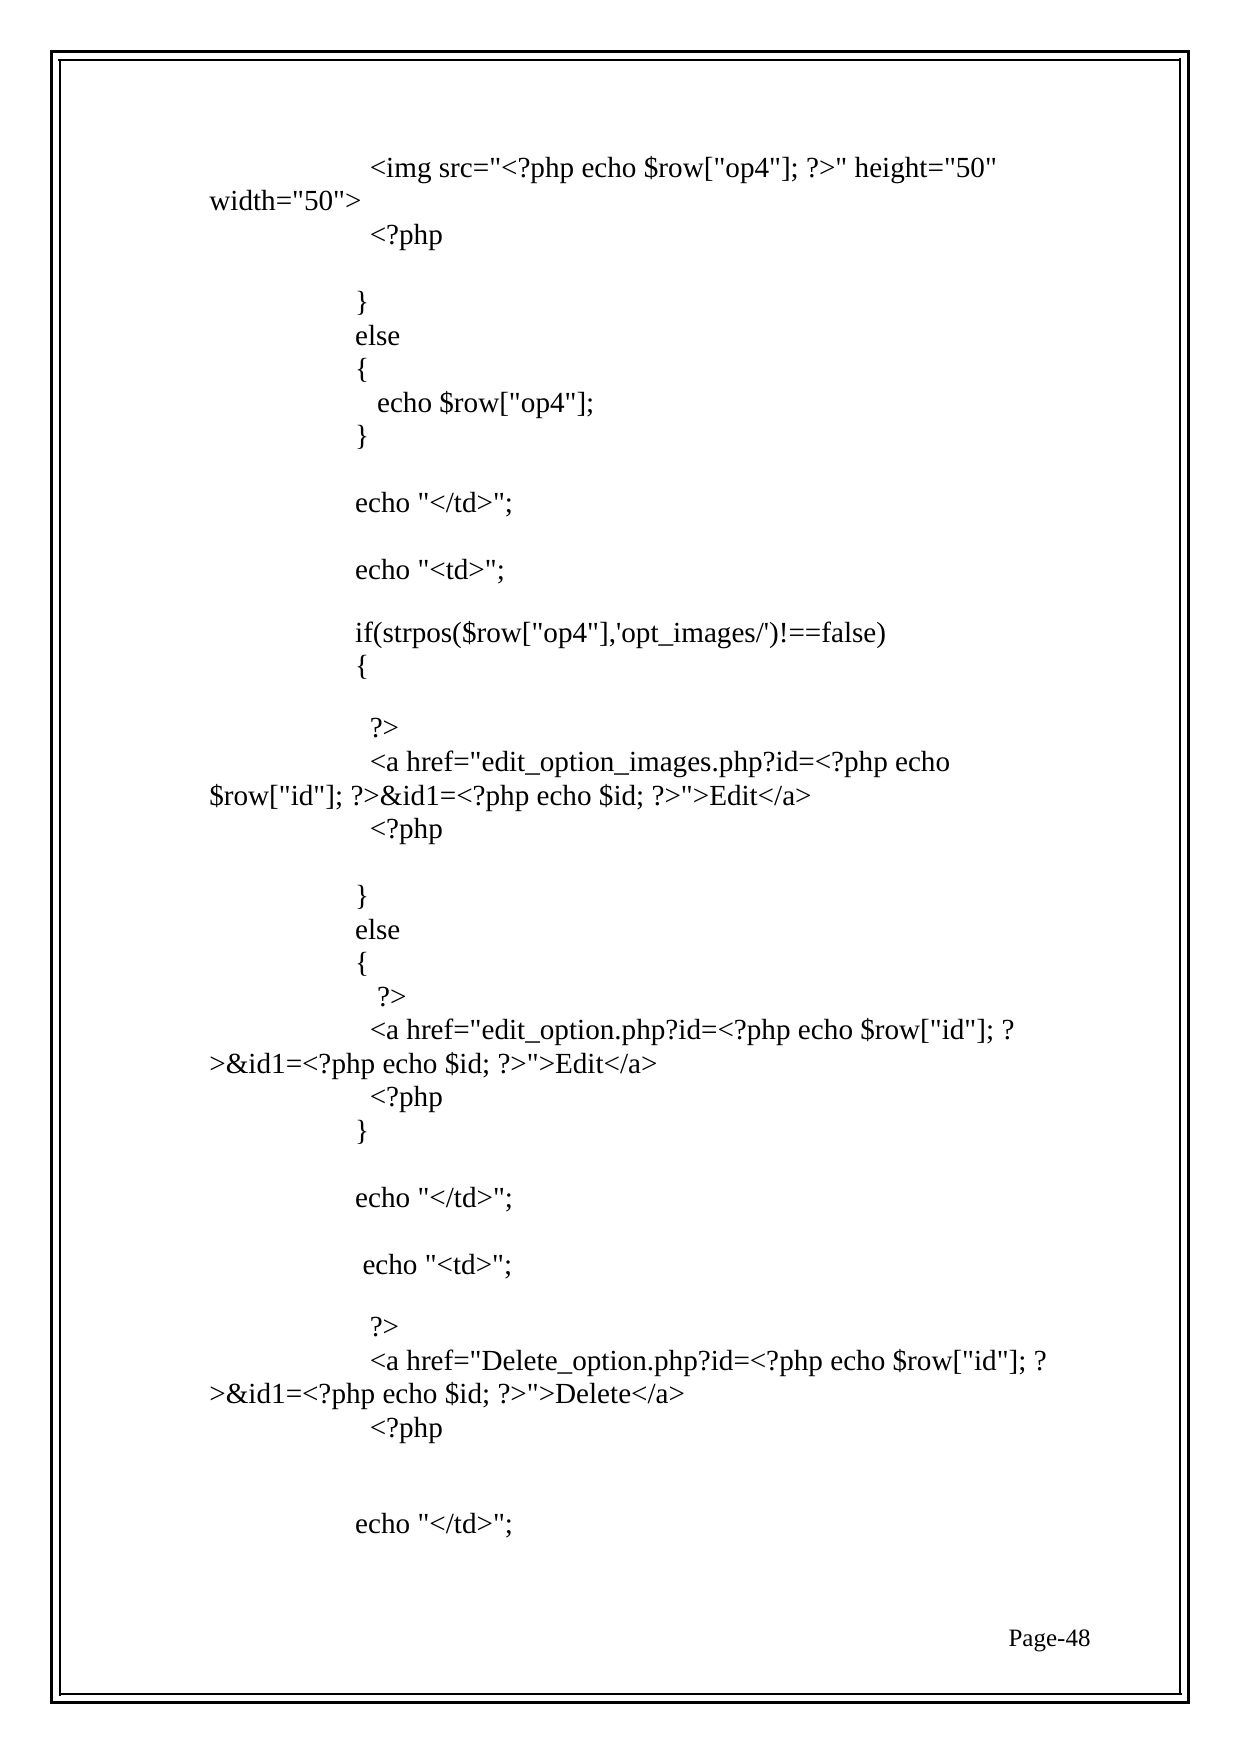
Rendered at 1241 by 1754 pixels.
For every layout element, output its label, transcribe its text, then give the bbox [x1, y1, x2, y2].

list } [209, 284, 1090, 318]
list <img src="<?php echo $row["op4"]; ?>" height="50" width="50"> [209, 150, 1090, 217]
list <a href="edit_option.php?id=<?php echo $row["id"]; ?>&id1=<?php echo $id; ?>">Edit</a> [209, 1012, 1090, 1079]
list <?php [209, 1079, 1090, 1113]
list else [209, 912, 1090, 945]
list { [209, 945, 1090, 979]
list echo "<td>"; [209, 552, 1090, 586]
list echo "</td>"; [209, 1180, 1090, 1214]
list ?> [209, 1309, 1090, 1343]
list } [209, 418, 1090, 452]
list { [209, 648, 1090, 682]
list } [209, 1113, 1090, 1147]
list echo $row["op4"]; [209, 385, 1090, 418]
list ?> [209, 979, 1090, 1012]
list echo "<td>"; [209, 1247, 1090, 1281]
list <?php [209, 217, 1090, 251]
list else [209, 318, 1090, 351]
list echo "</td>"; [209, 1506, 1090, 1539]
list { [209, 351, 1090, 385]
list <a href="Delete_option.php?id=<?php echo $row["id"]; ?>&id1=<?php echo $id; ?>">Delete</a> [209, 1343, 1090, 1410]
list <?php [209, 811, 1090, 845]
list <a href="edit_option_images.php?id=<?php echo $row["id"]; ?>&id1=<?php echo $id; ?>">Edit</a> [209, 744, 1090, 811]
list echo "</td>"; [209, 485, 1090, 519]
list } [209, 878, 1090, 912]
list <?php [209, 1410, 1090, 1444]
list if(strpos($row["op4"],'opt_images/')!==false) [209, 615, 1090, 648]
list ?> [209, 711, 1090, 744]
